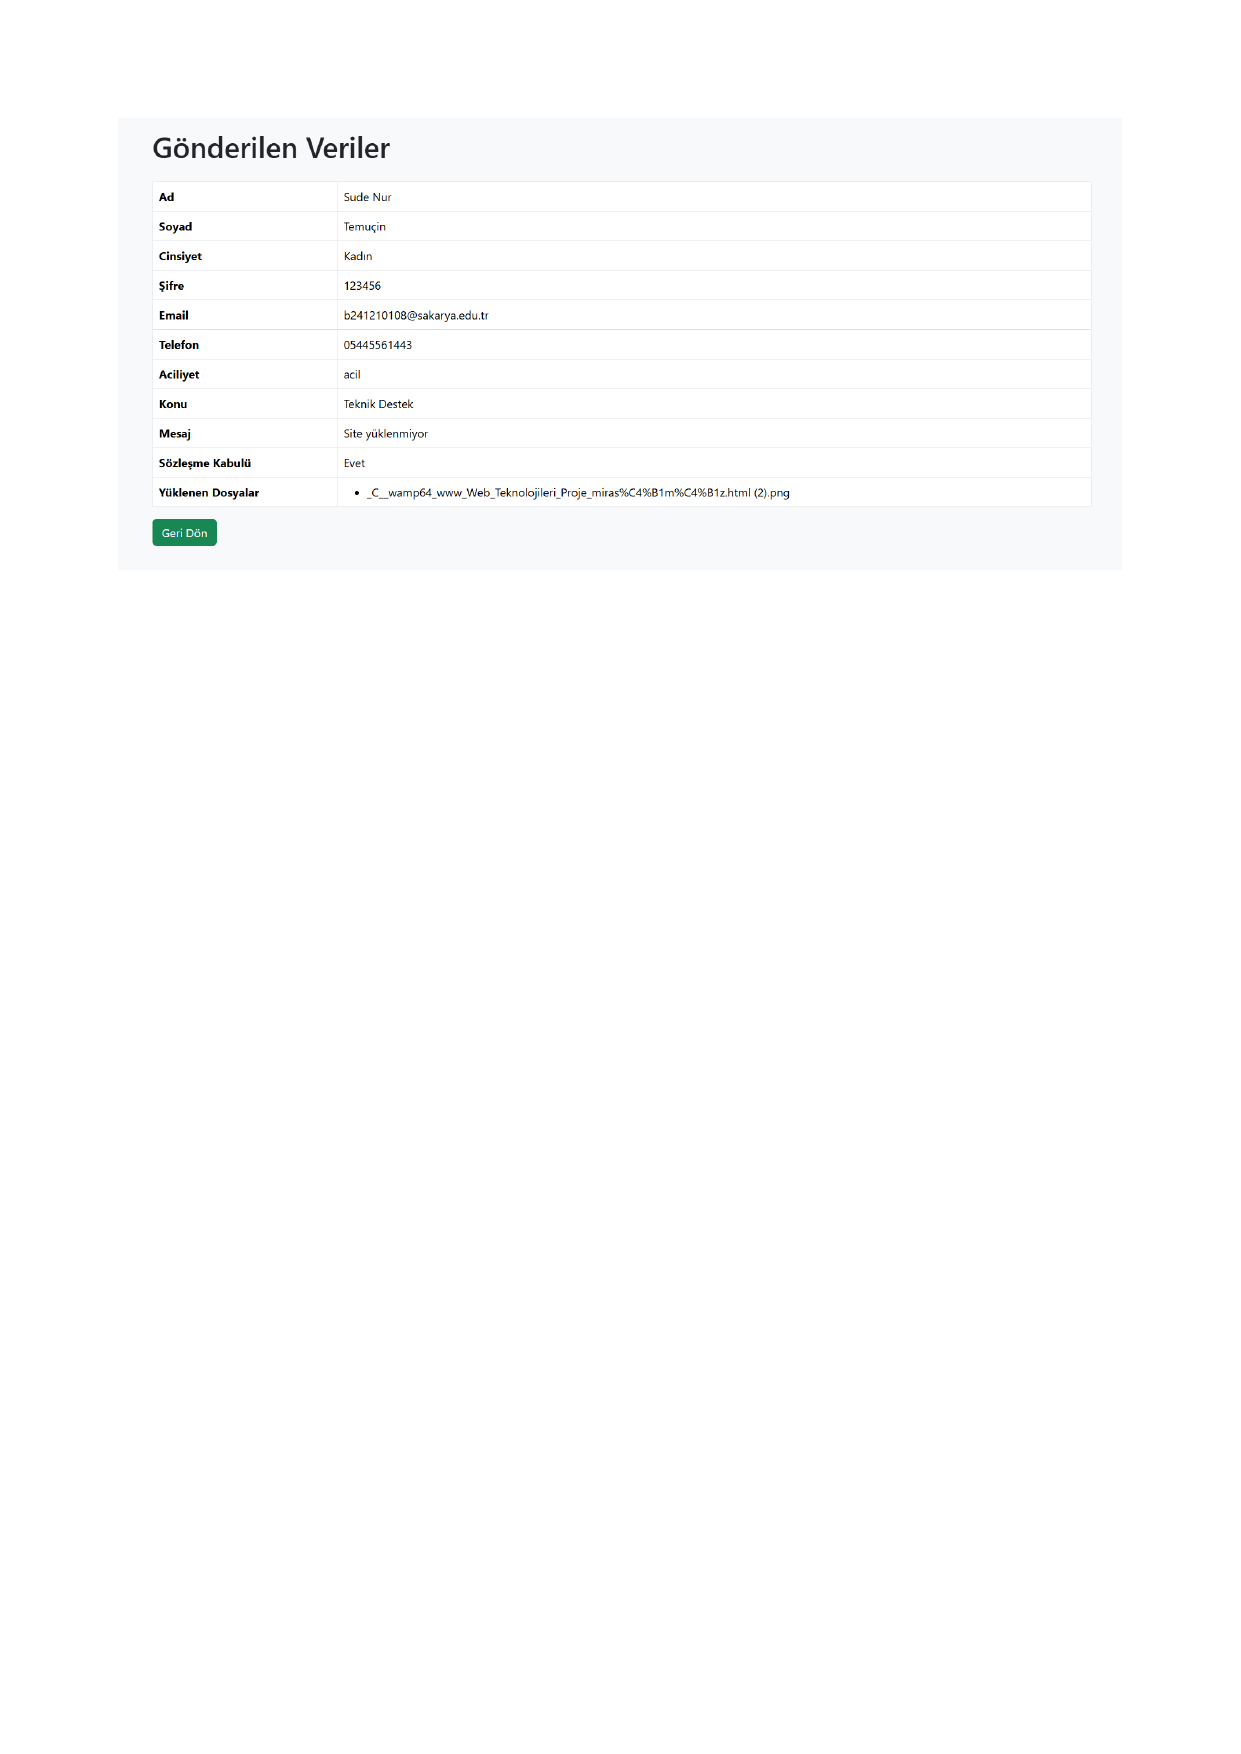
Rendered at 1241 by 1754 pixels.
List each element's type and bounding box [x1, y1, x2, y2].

picture [118, 118, 1123, 570]
